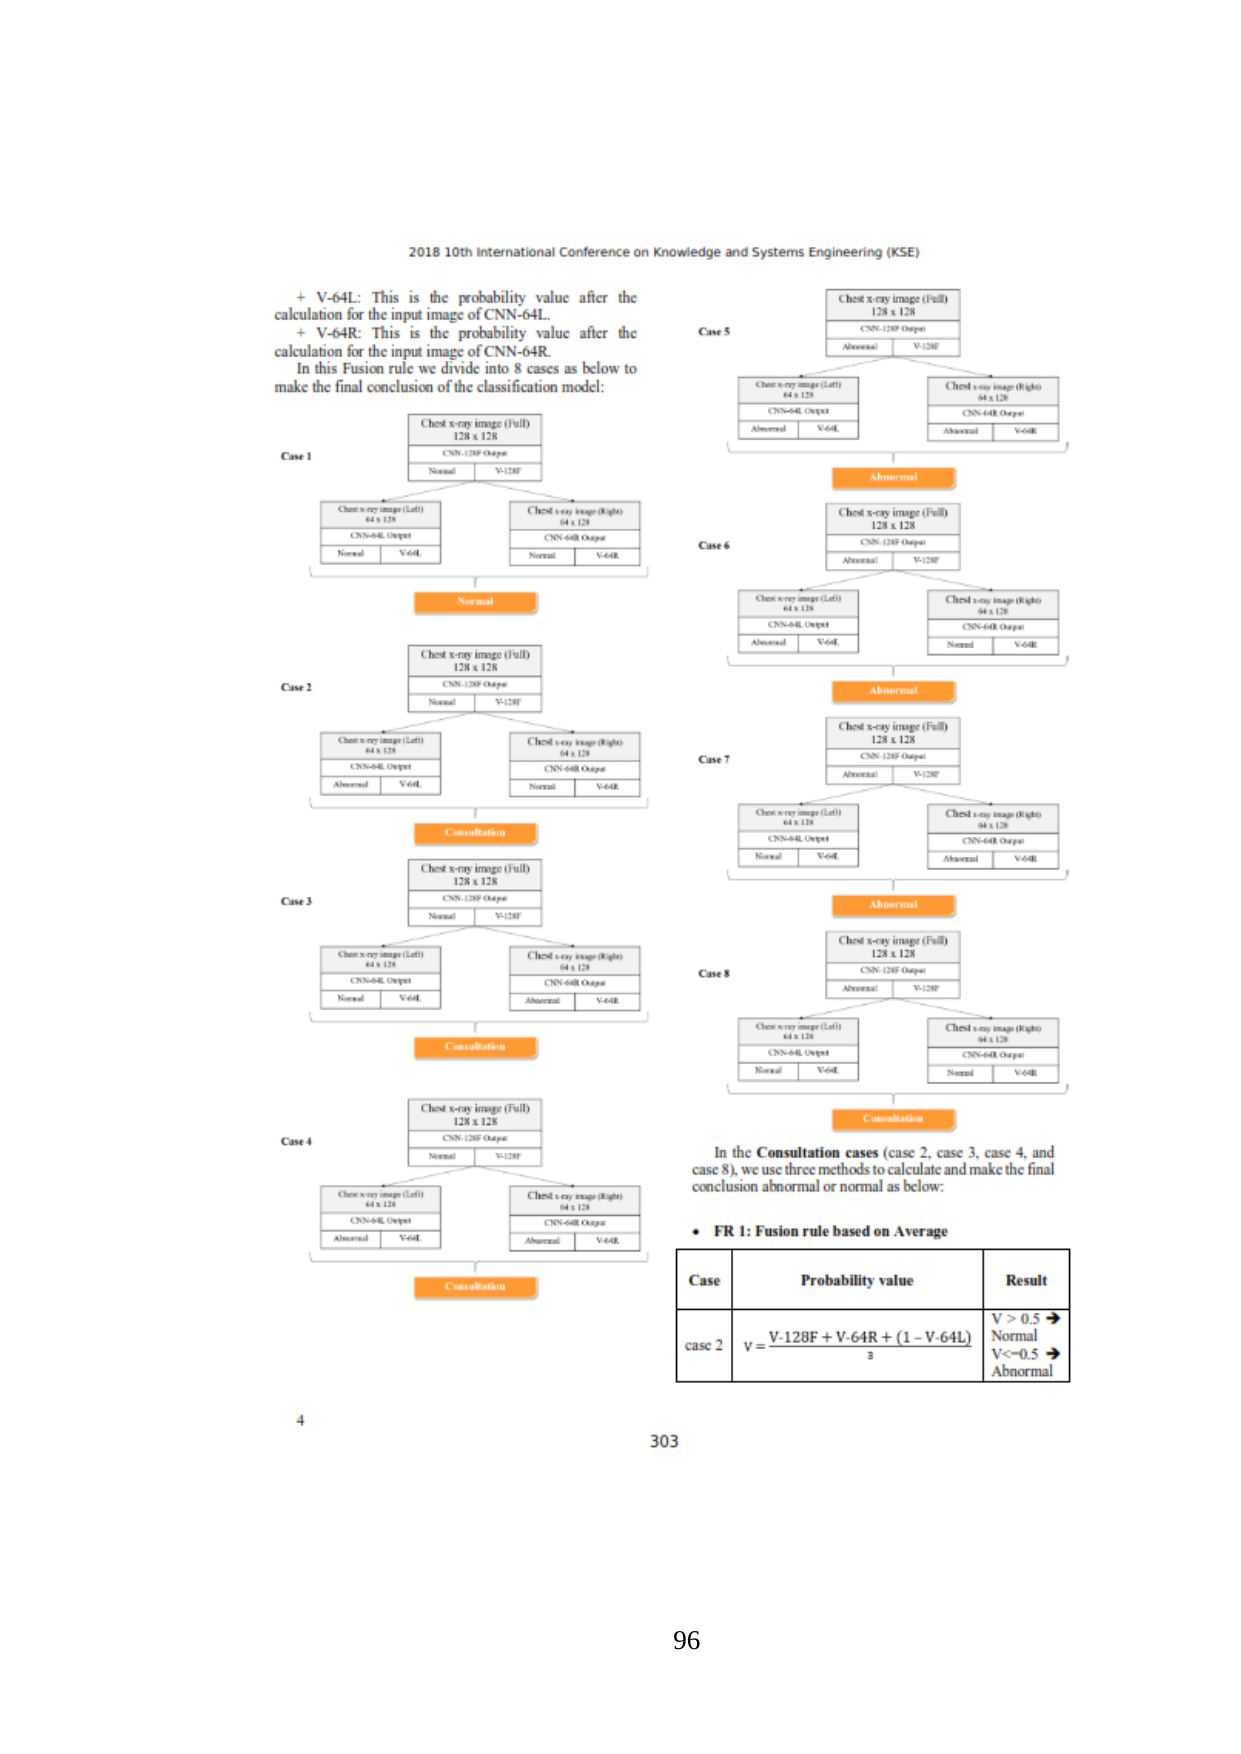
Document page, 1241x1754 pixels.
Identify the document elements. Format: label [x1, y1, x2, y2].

picture [206, 206, 1123, 1503]
